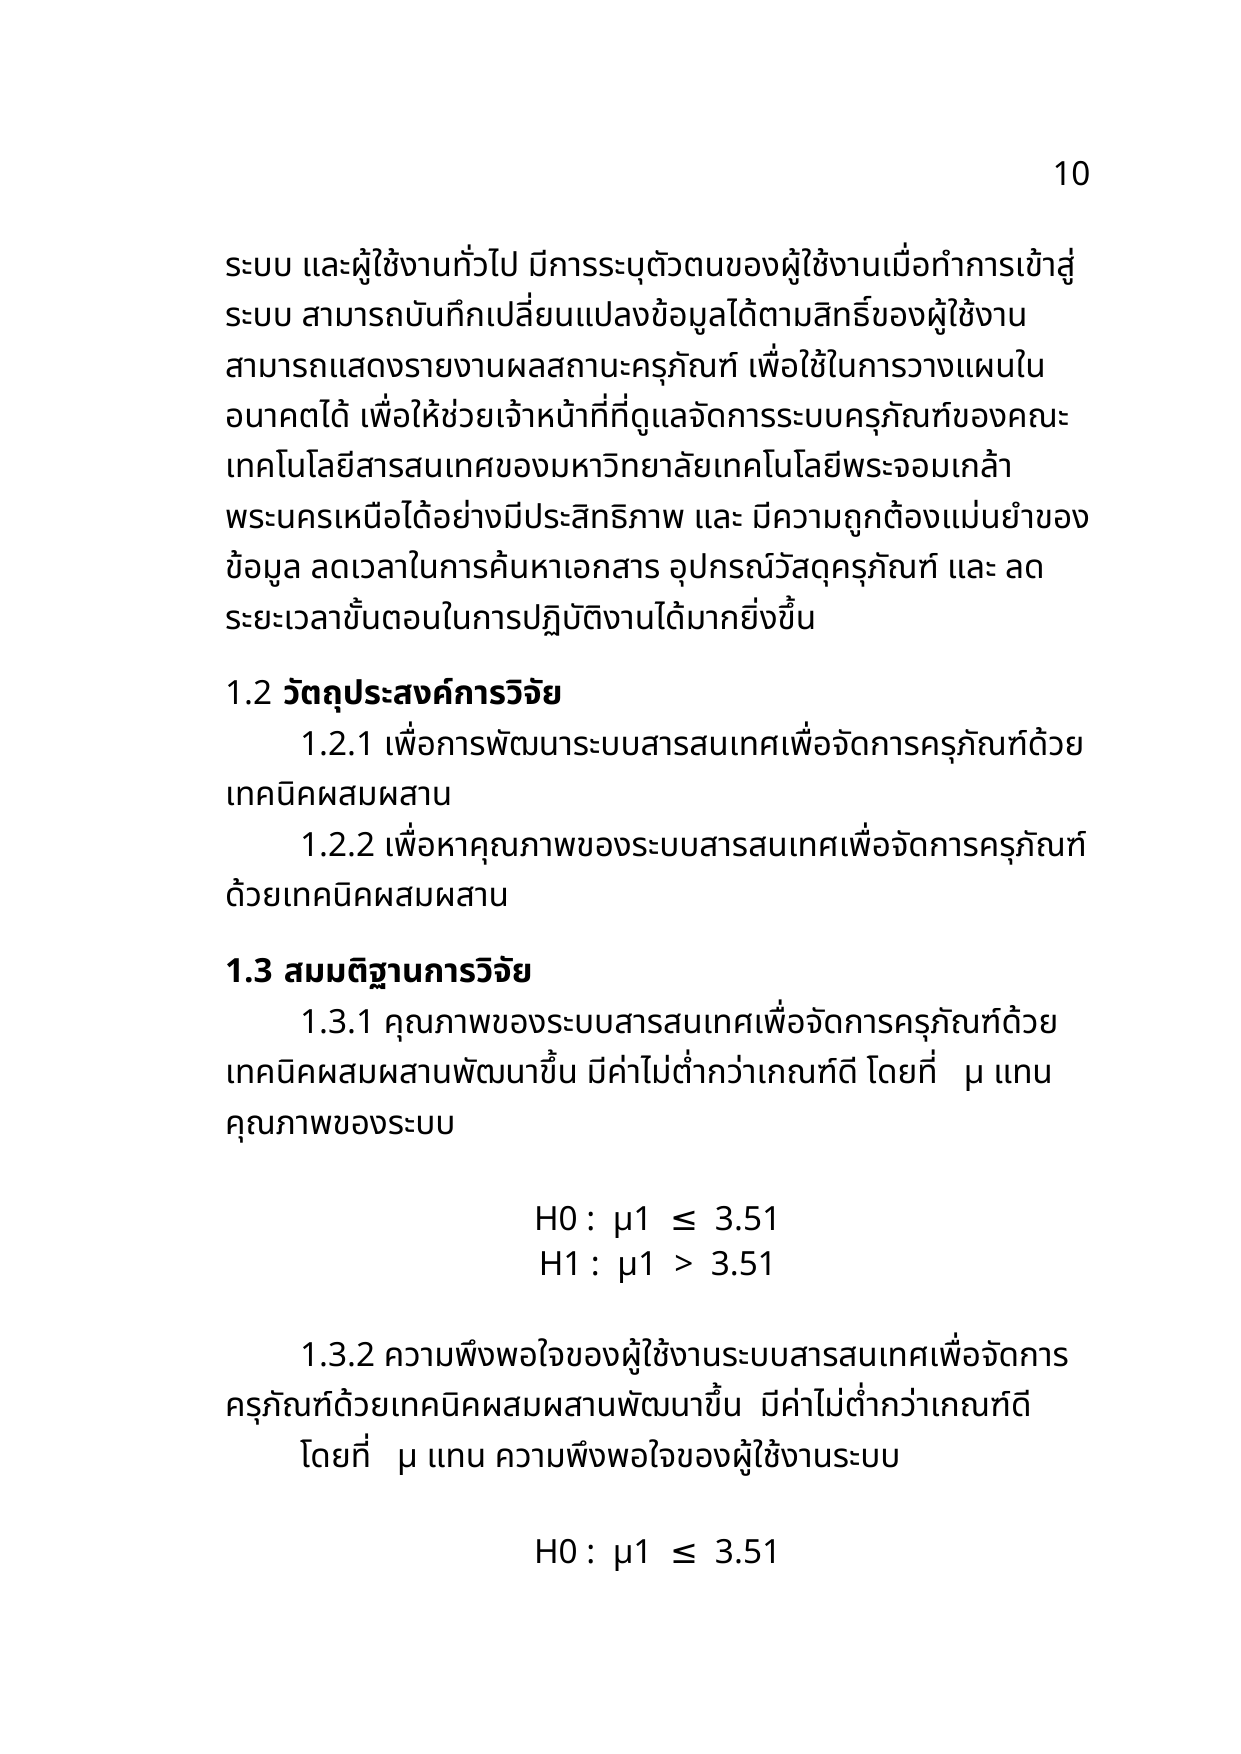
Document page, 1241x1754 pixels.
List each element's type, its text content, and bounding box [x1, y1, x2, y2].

text 1.3 สมมติฐานการวิจัย [225, 947, 1090, 997]
text H1 : µ1 > 3.51 [225, 1240, 1090, 1285]
text H0 : µ1 ≤ 3.51 [225, 1194, 1090, 1240]
text 1.2.1 เพื่อการพัฒนาระบบสารสนเทศเพื่อจัดการครุภัณฑ์ด้วยเทคนิคผสมผสาน [225, 720, 1090, 821]
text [225, 241, 1090, 644]
text 1.3.2 ความพึงพอใจของผู้ใช้งานระบบสารสนเทศเพื่อจัดการครุภัณฑ์ด้วยเทคนิคผสมผสานพัฒนาขึ้น มีค่าไม่ต่ำกว่าเกณฑ์ดี โดยที่ µ แทน ความพึงพอใจของผู้ใช้งานระบบ [225, 1331, 1090, 1482]
text H0 : µ1 ≤ 3.51 [225, 1528, 1090, 1573]
text 1.3.1 คุณภาพของระบบสารสนเทศเพื่อจัดการครุภัณฑ์ด้วยเทคนิคผสมผสานพัฒนาขึ้น มีค่าไม่ต่ำกว่าเกณฑ์ดี โดยที่ µ แทน คุณภาพของระบบ [225, 997, 1090, 1149]
text 1.2 วัตถุประสงค์การวิจัย [225, 669, 1090, 720]
text 1.2.2 เพื่อหาคุณภาพของระบบสารสนเทศเพื่อจัดการครุภัณฑ์ด้วยเทคนิคผสมผสาน [225, 821, 1090, 922]
